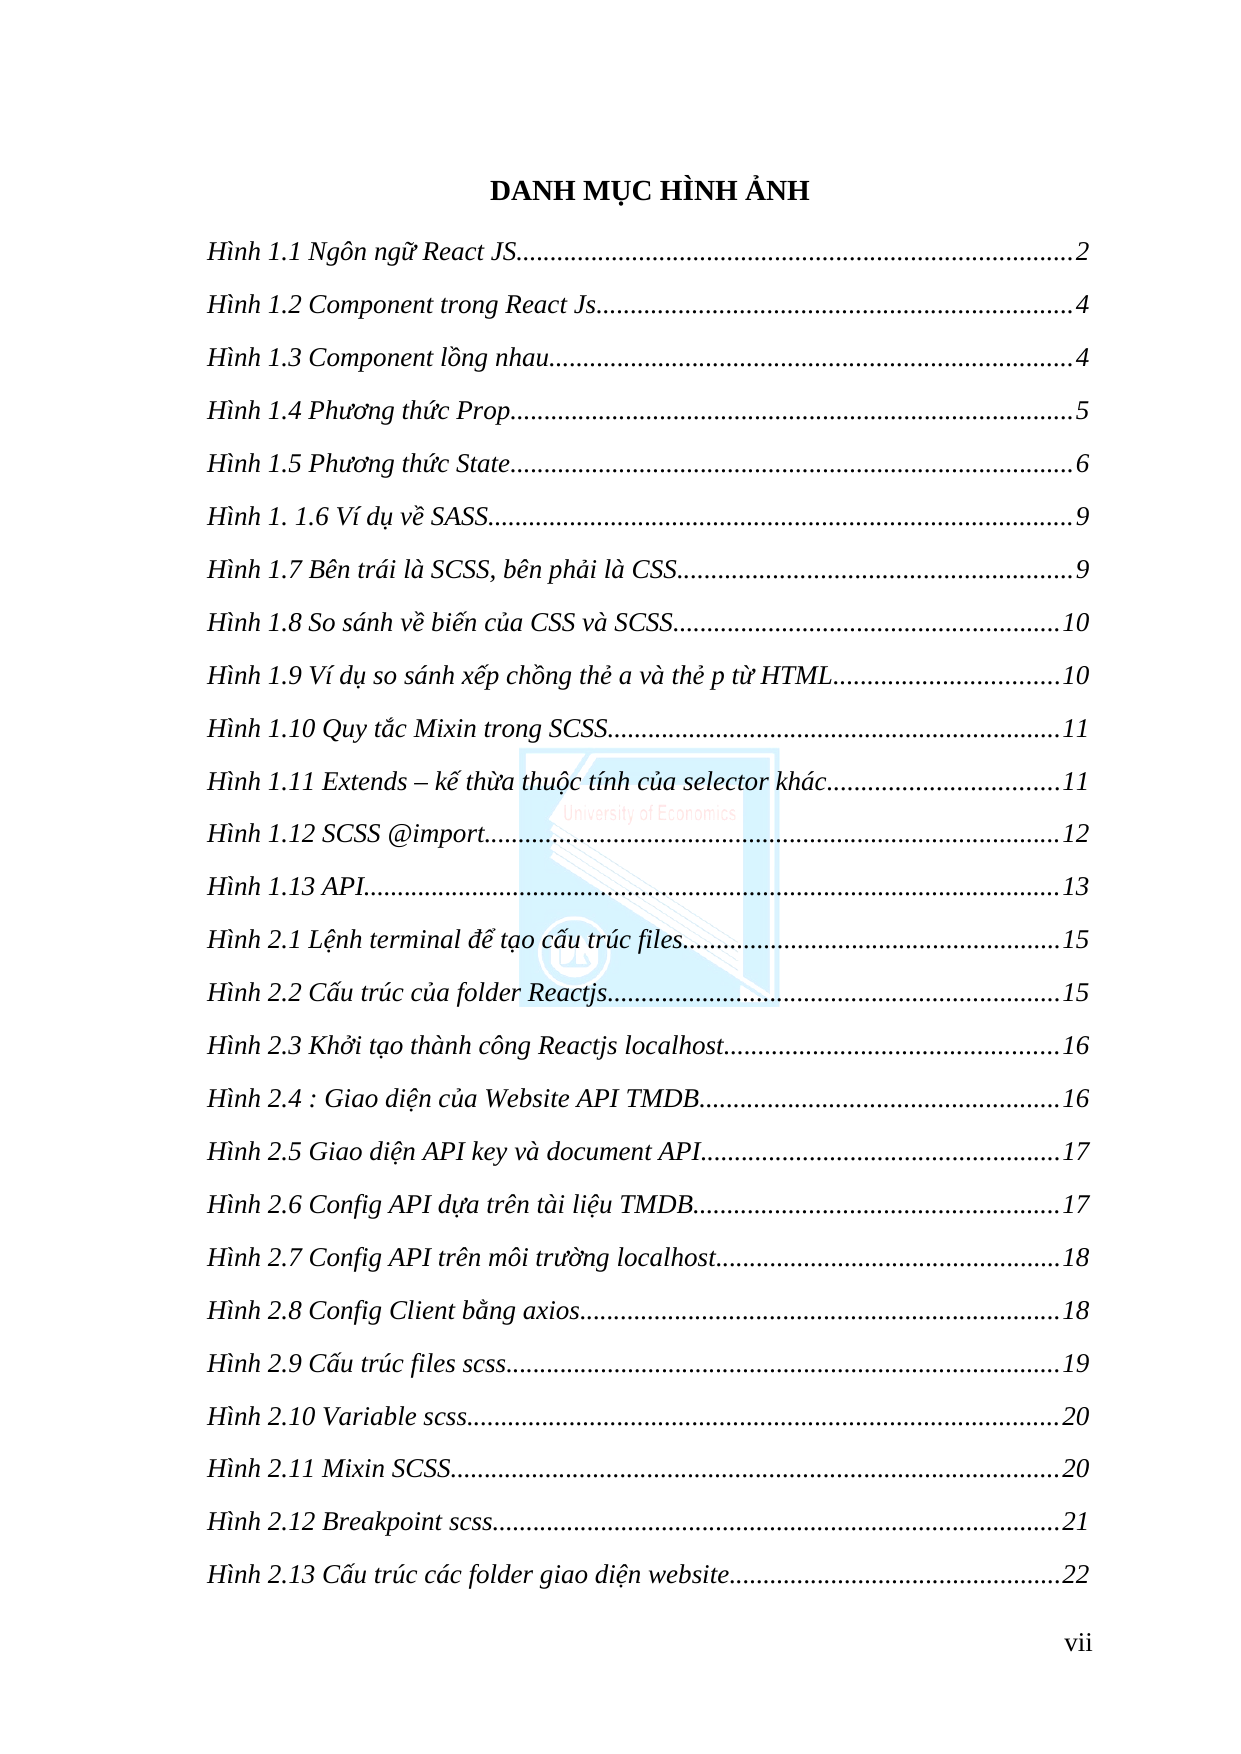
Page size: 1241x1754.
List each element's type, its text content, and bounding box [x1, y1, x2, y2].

text Hình 1.4 Phương thức Prop 5 [207, 394, 1092, 425]
text Hình 2.3 Khởi tạo thành công Reactjs localhost 16 [207, 1029, 1092, 1060]
text Hình 1.9 Ví dụ so sánh xếp chồng thẻ a và thẻ p từ HTML 10 [207, 659, 1092, 690]
text Hình 1.2 Component trong React Js 4 [207, 288, 1092, 319]
text Hình 1.8 So sánh về biến của CSS và SCSS 10 [207, 606, 1092, 637]
text Hình 2.6 Config API dựa trên tài liệu TMDB 17 [207, 1188, 1092, 1219]
text Hình 1.7 Bên trái là SCSS, bên phải là CSS 9 [207, 553, 1092, 584]
text Hình 1.1 Ngôn ngữ React JS 2 [207, 236, 1092, 267]
text Hình 2.10 Variable scss 20 [207, 1400, 1092, 1431]
text Hình 2.2 Cấu trúc của folder Reactjs 15 [207, 976, 1092, 1007]
text Hình 2.7 Config API trên môi trường localhost 18 [207, 1241, 1092, 1272]
text Hình 2.12 Breakpoint scss 21 [207, 1506, 1092, 1537]
text Hình 1.3 Component lồng nhau 4 [207, 341, 1092, 372]
text Hình 1. 1.6 Ví dụ về SASS 9 [207, 500, 1092, 531]
text Hình 2.9 Cấu trúc files scss 19 [207, 1347, 1092, 1378]
text Hình 2.13 Cấu trúc các folder giao diện website 22 [207, 1558, 1092, 1589]
text Hình 1.11 Extends – kế thừa thuộc tính của selector khác 11 [207, 765, 1092, 796]
text Hình 1.13 API 13 [207, 871, 1092, 902]
text Hình 2.5 Giao diện API key và document API 17 [207, 1135, 1092, 1166]
text Hình 2.8 Config Client bằng axios 18 [207, 1294, 1092, 1325]
text Hình 2.11 Mixin SCSS 20 [207, 1453, 1092, 1484]
text Hình 1.10 Quy tắc Mixin trong SCSS 11 [207, 712, 1092, 743]
text Hình 2.1 Lệnh terminal để tạo cấu trúc files 15 [207, 923, 1092, 954]
text Hình 2.4 : Giao diện của Website API TMDB 16 [207, 1082, 1092, 1113]
text Hình 1.5 Phương thức State 6 [207, 447, 1092, 478]
text Hình 1.12 SCSS @import 12 [207, 818, 1092, 849]
subtitle DANH MỤC HÌNH ẢNH [207, 173, 1092, 206]
